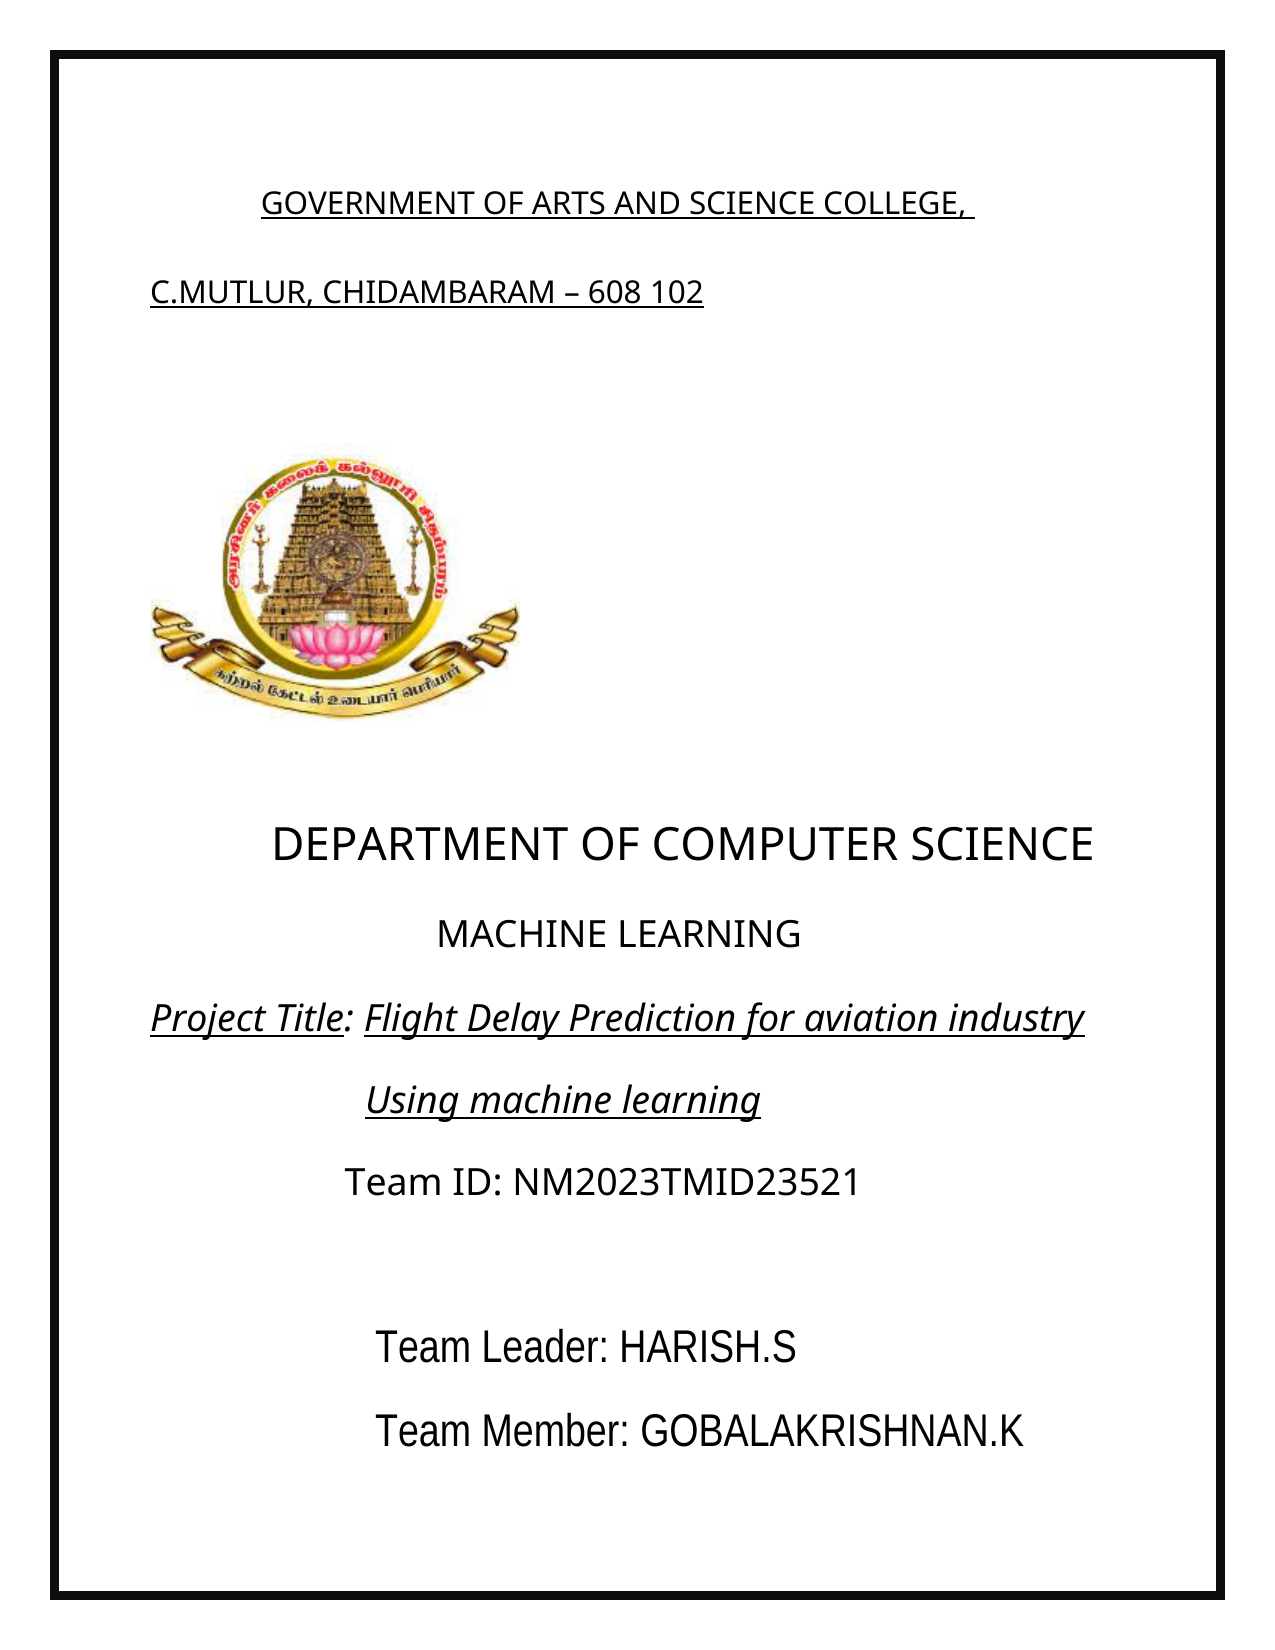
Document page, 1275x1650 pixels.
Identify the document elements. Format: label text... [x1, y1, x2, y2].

text Project Title: Flight Delay Prediction for aviation industry [150, 991, 1125, 1042]
text Team Leader: HARISH.S [375, 1320, 1125, 1372]
text Using machine learning [150, 1073, 1125, 1124]
picture [150, 443, 520, 723]
text GOVERNMENT OF ARTS AND SCIENCE COLLEGE, C.MUTLUR, CHIDAMBARAM – 608 102 [150, 150, 1125, 312]
text Team ID: NM2023TMID23521 [150, 1156, 1125, 1207]
text MACHINE LEARNING [150, 907, 1125, 958]
text Team Member: GOBALAKRISHNAN.K [375, 1404, 1125, 1456]
text DEPARTMENT OF COMPUTER SCIENCE [150, 812, 1125, 874]
